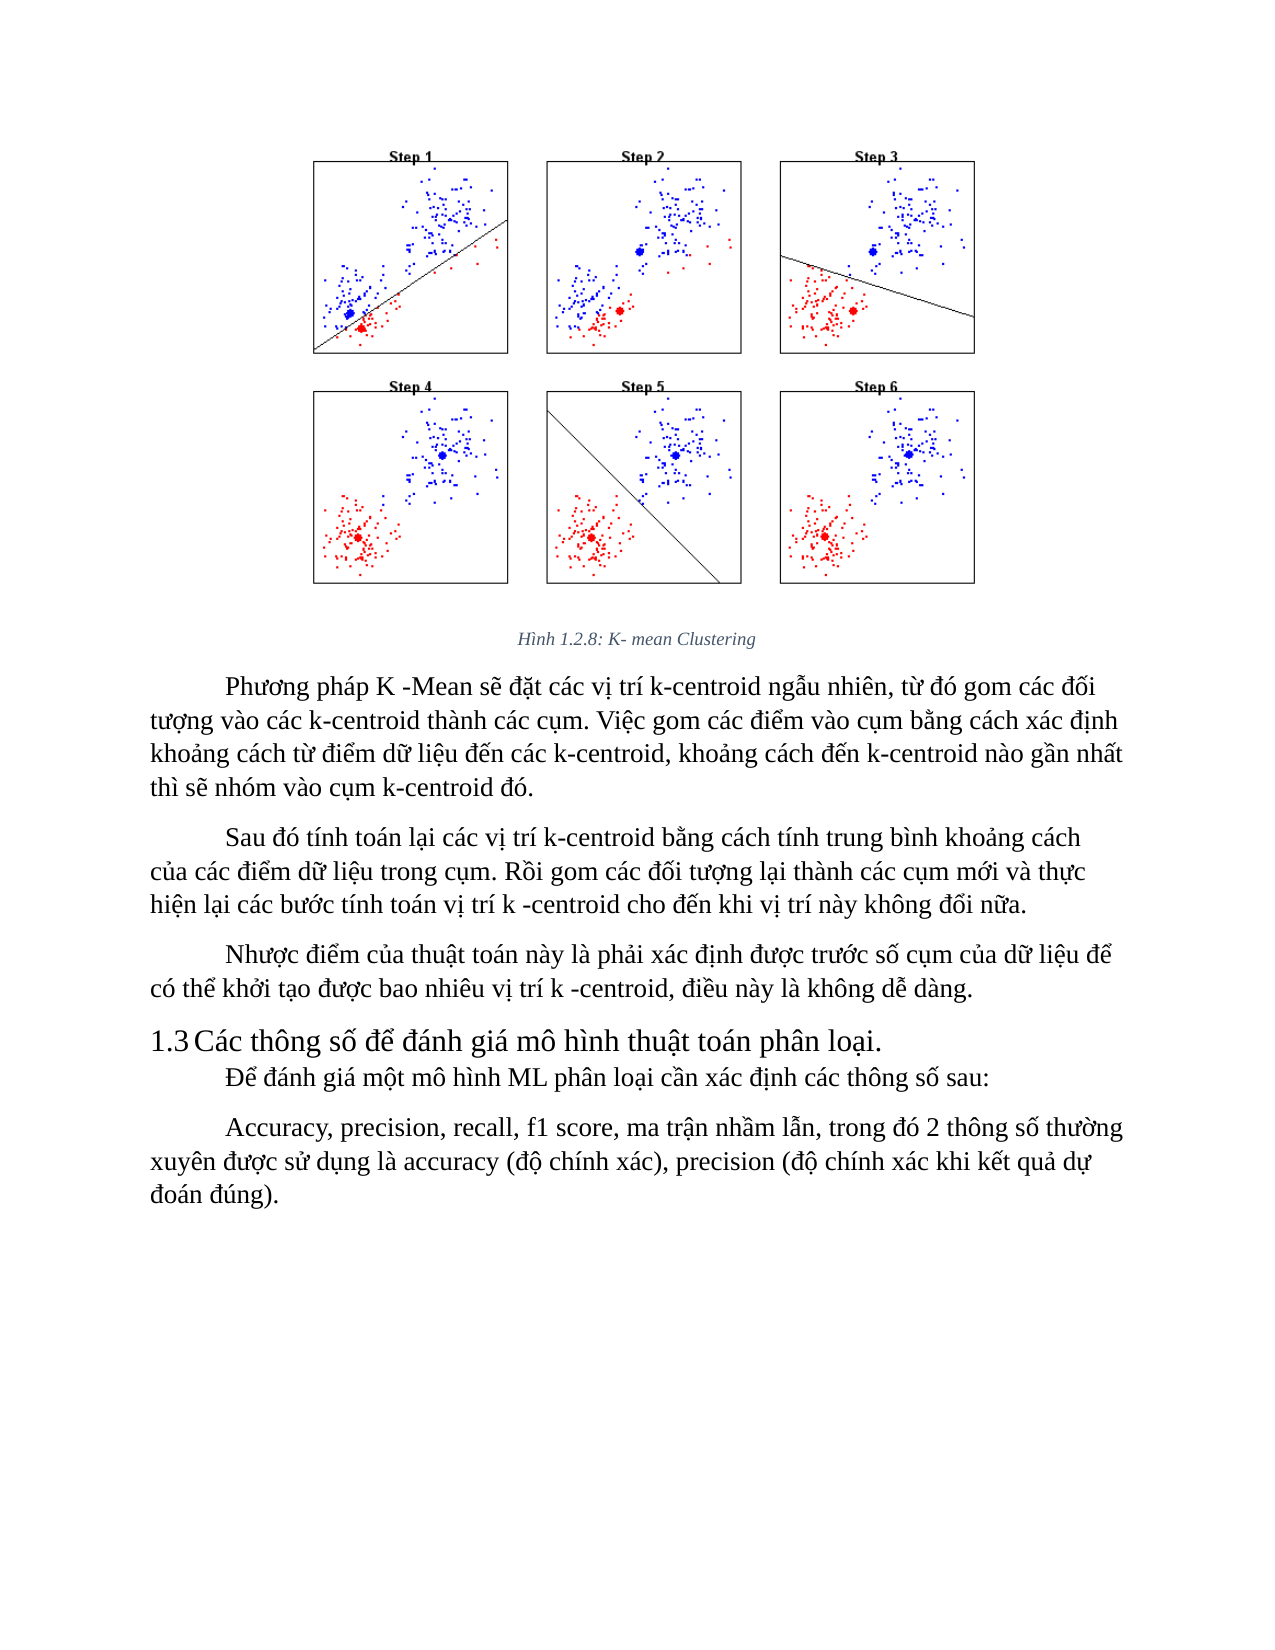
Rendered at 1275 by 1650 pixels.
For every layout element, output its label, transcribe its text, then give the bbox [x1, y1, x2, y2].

text Phương pháp K -Mean sẽ đặt các vị trí k-centroid ngẫu nhiên, từ đó gom các đối tượng vào các k-centroid thành các cụm. Việc gom các điểm vào cụm bằng cách xác định khoảng cách từ điểm dữ liệu đến các k-centroid, khoảng cách đến k-centroid nào gần nhất thì sẽ nhóm vào cụm k-centroid đó. [150, 670, 1125, 802]
text Để đánh giá một mô hình ML phân loại cần xác định các thông số sau: [150, 1061, 1125, 1092]
text Hình .: K- mean Clustering [150, 628, 1125, 649]
text Sau đó tính toán lại các vị trí k-centroid bằng cách tính trung bình khoảng cách của các điểm dữ liệu trong cụm. Rồi gom các đối tượng lại thành các cụm mới và thực hiện lại các bước tính toán vị trí k -centroid cho đến khi vị trí này không đổi nữa. [150, 821, 1125, 919]
text Nhược điểm của thuật toán này là phải xác định được trước số cụm của dữ liệu để có thể khởi tạo được bao nhiêu vị trí k -centroid, điều này là không dễ dàng. [150, 938, 1125, 1003]
subtitle Các thông số để đánh giá mô hình thuật toán phân loại. [150, 1022, 1125, 1058]
text Accuracy, precision, recall, f1 score, ma trận nhầm lẫn, trong đó 2 thông số thường xuyên được sử dụng là accuracy (độ chính xác), precision (độ chính xác khi kết quả dự đoán đúng). [150, 1111, 1125, 1209]
picture [288, 150, 987, 609]
